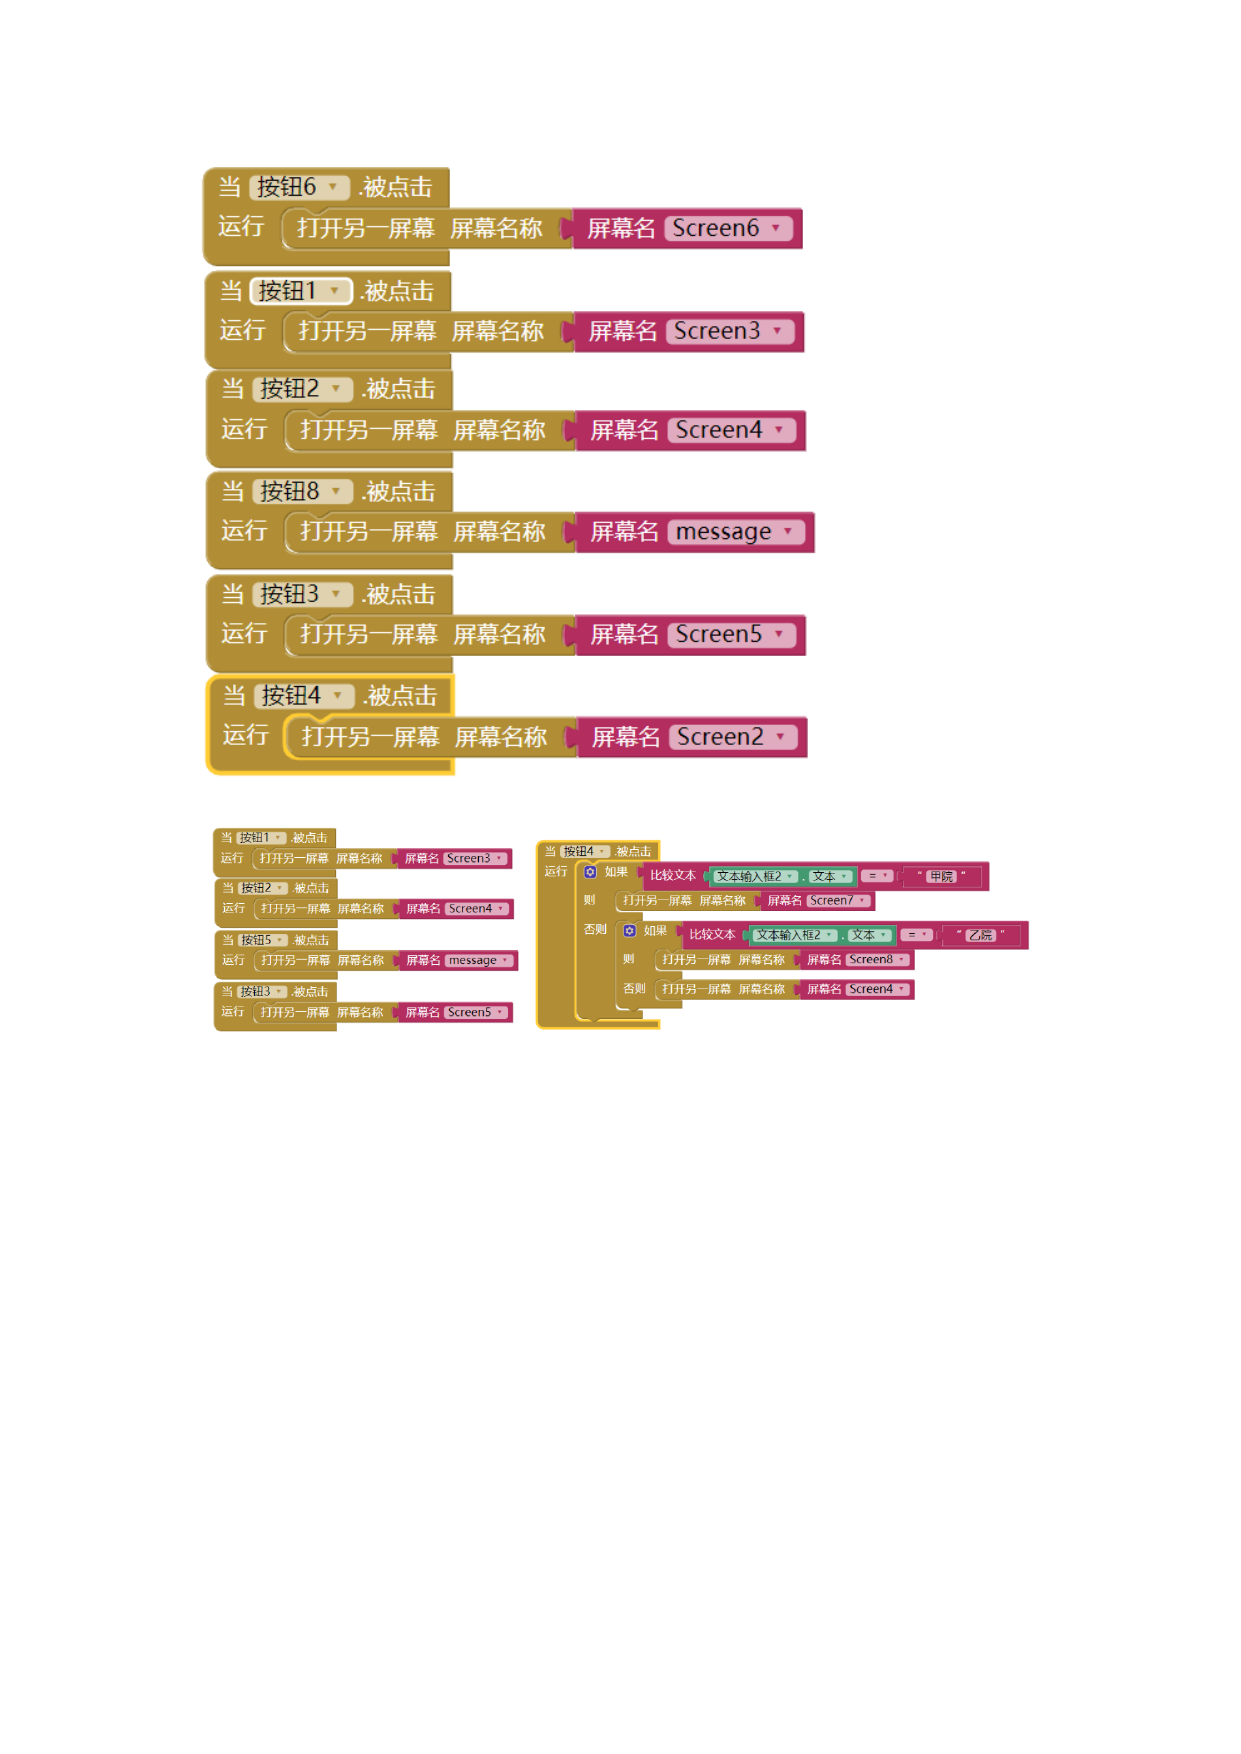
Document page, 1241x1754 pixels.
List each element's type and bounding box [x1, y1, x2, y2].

picture [187, 162, 853, 790]
picture [187, 812, 1053, 1041]
